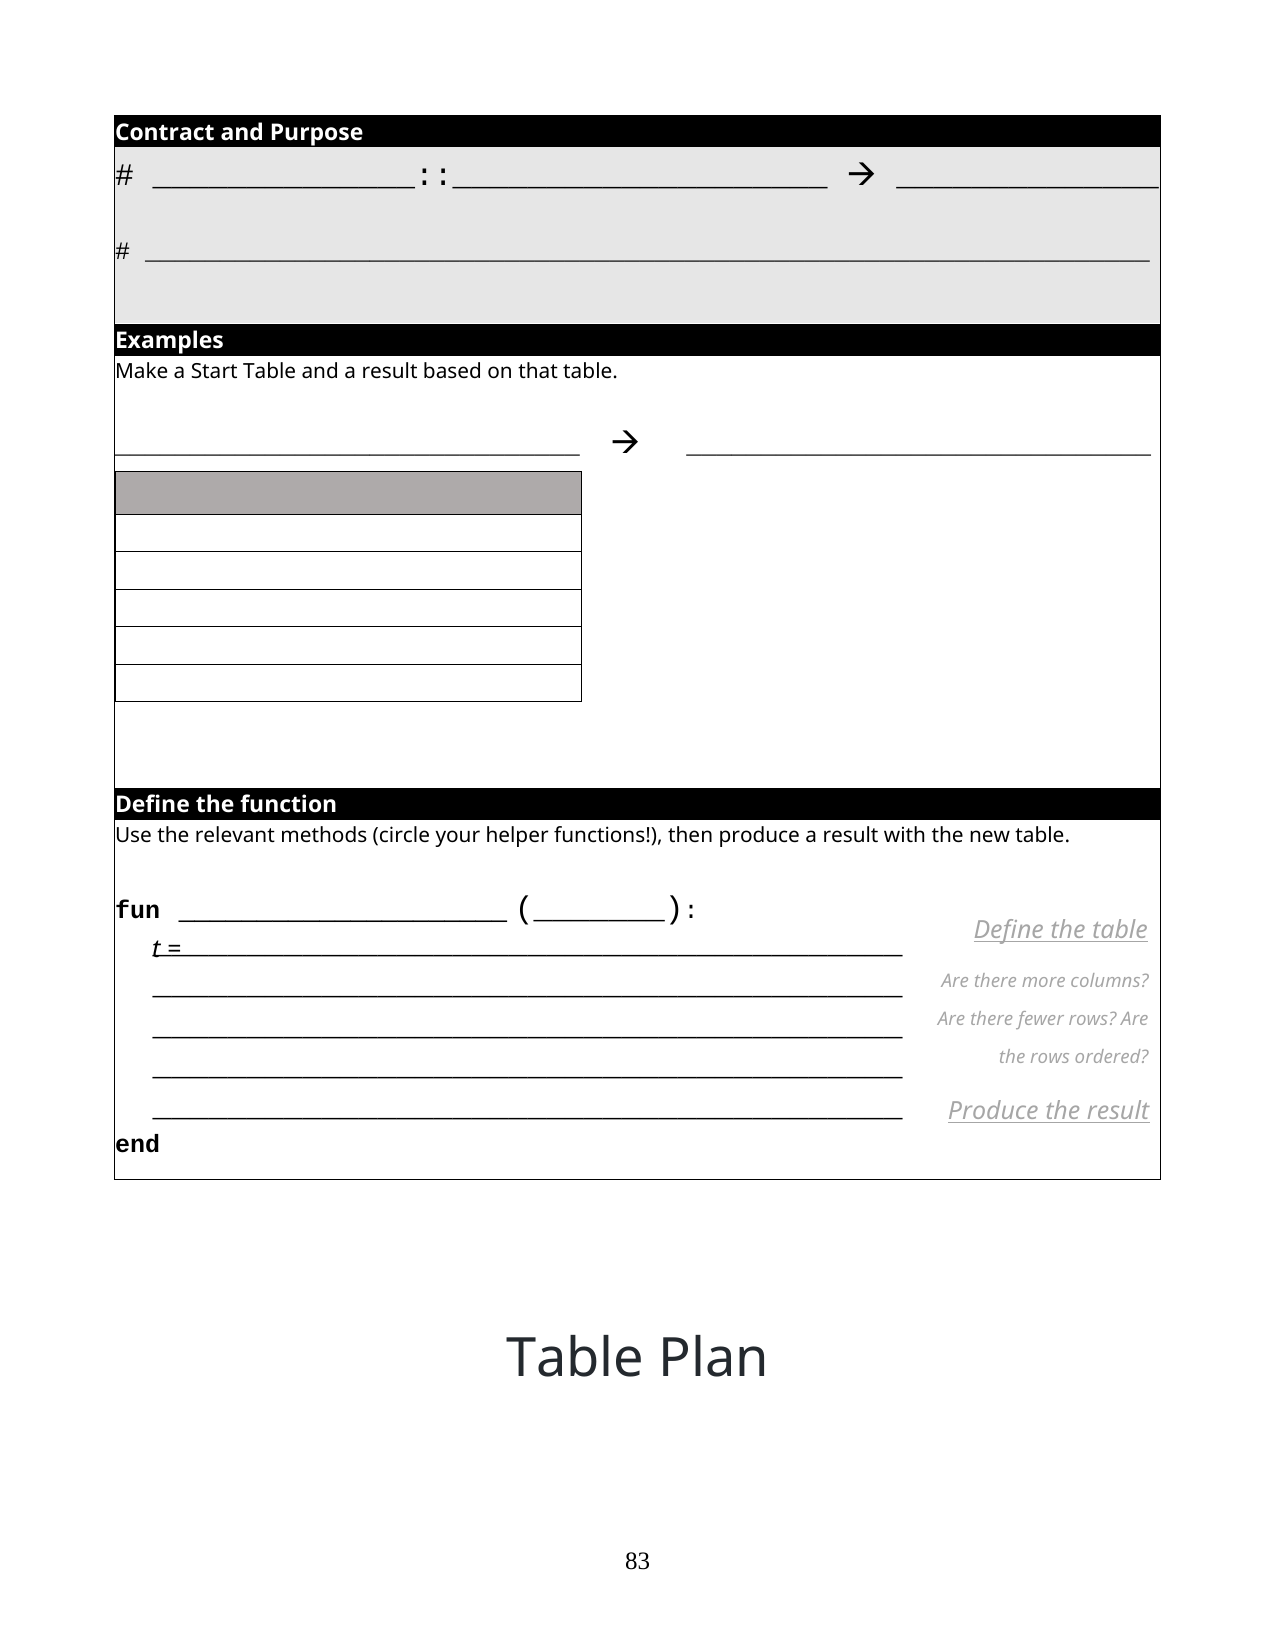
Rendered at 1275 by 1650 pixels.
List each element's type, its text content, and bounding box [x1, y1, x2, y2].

table_cell Examples Make a Start Table and a result based on that table. _______________________________ _______________________________ [115, 356, 1160, 787]
subtitle Table Plan [112, 1319, 1162, 1392]
table_cell Define the function Use the relevant methods (circle your helper functions!), then produce a result with the new table. fun _____________________ (_______): ________________________________________ ________________________________________ ________________________________________ ________________________________________ ________________________________________ end [115, 820, 1160, 1179]
table_header Contract and Purpose # ______________::____________________ ______________ # ___________________________________________________________________ [115, 147, 1160, 323]
